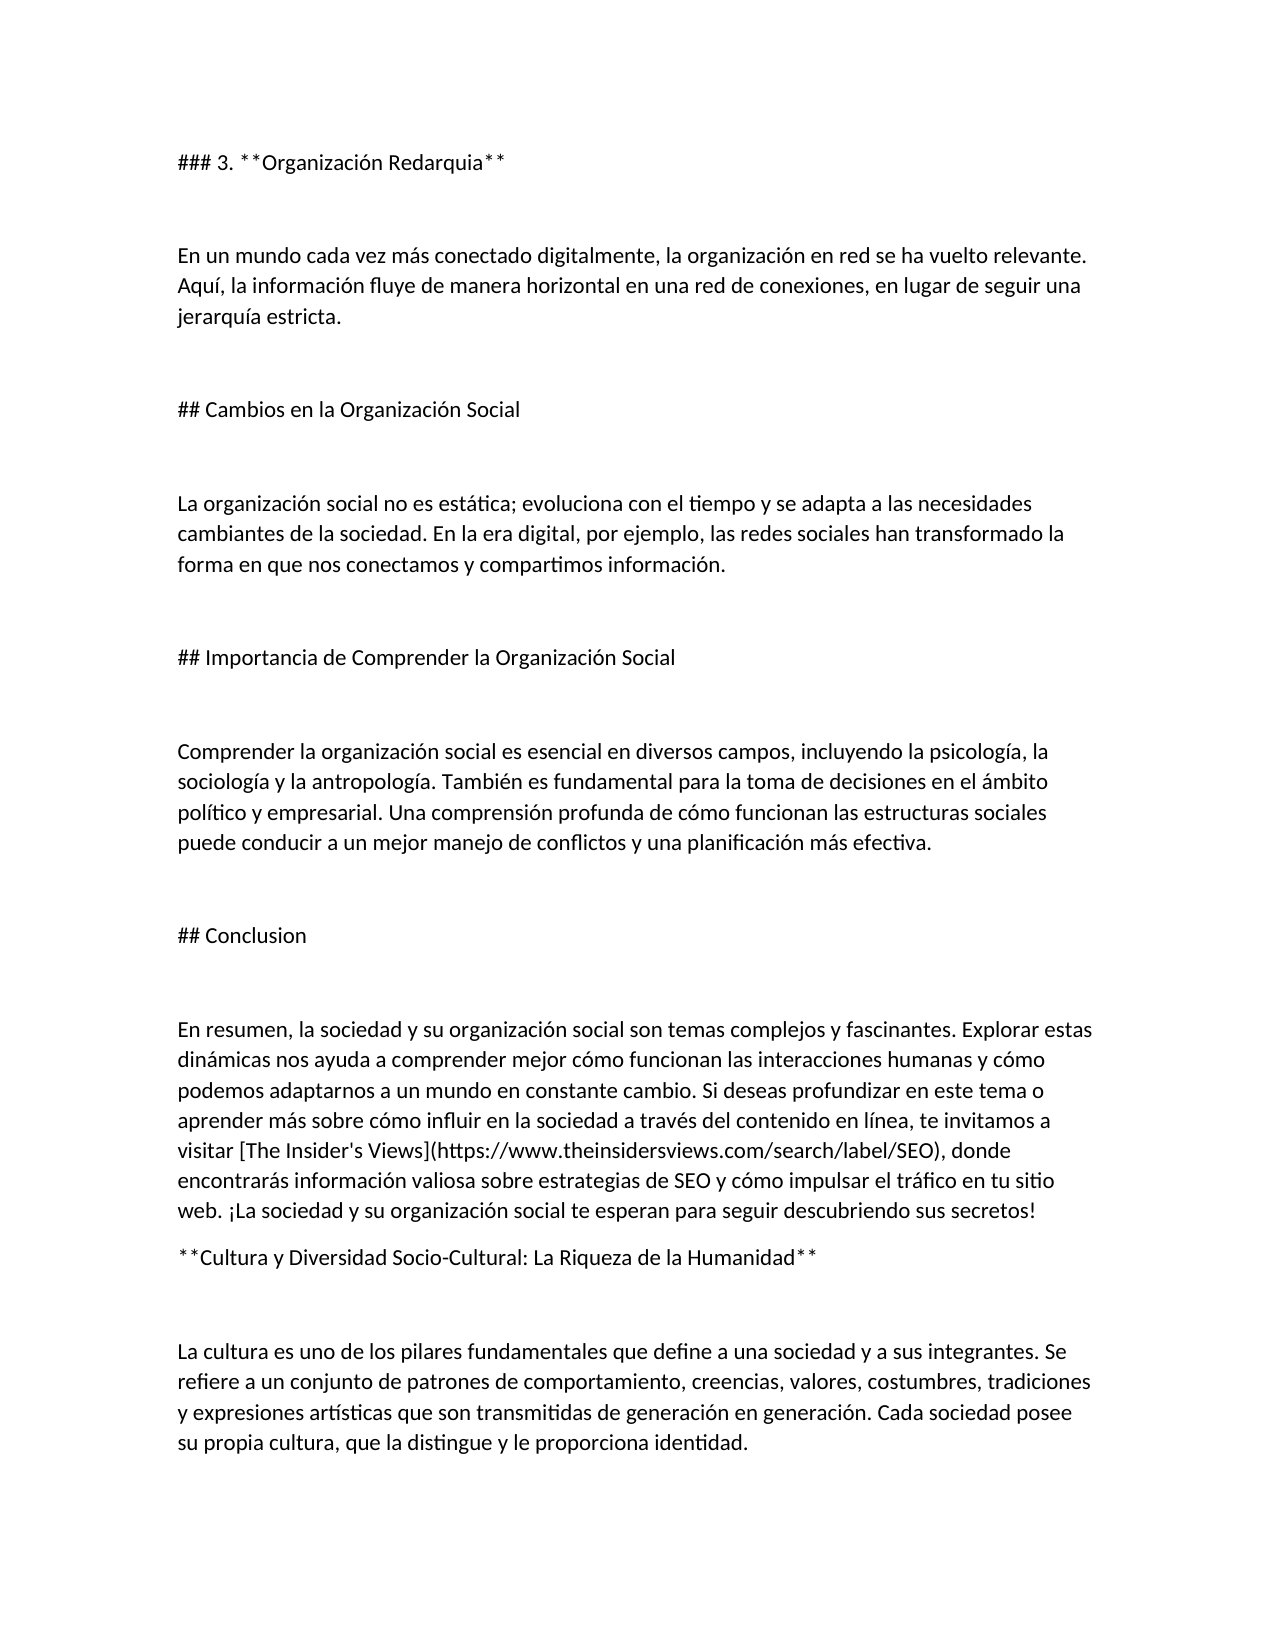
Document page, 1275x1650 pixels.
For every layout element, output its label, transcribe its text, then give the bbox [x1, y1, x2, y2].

text ## Importancia de Comprender la Organización Social [177, 643, 1098, 671]
text **Cultura y Diversidad Socio-Cultural: La Riqueza de la Humanidad** [177, 1243, 1098, 1271]
text En resumen, la sociedad y su organización social son temas complejos y fascinantes. Explorar estas dinámicas nos ayuda a comprender mejor cómo funcionan las interacciones humanas y cómo podemos adaptarnos a un mundo en constante cambio. Si deseas profundizar en este tema o aprender más sobre cómo influir en la sociedad a través del contenido en línea, te invitamos a visitar [The Insider's Views](https://www.theinsidersviews.com/search/label/SEO), donde encontrarás información valiosa sobre estrategias de SEO y cómo impulsar el tráfico en tu sitio web. ¡La sociedad y su organización social te esperan para seguir descubriendo sus secretos! [177, 1015, 1098, 1224]
text La organización social no es estática; evoluciona con el tiempo y se adapta a las necesidades cambiantes de la sociedad. En la era digital, por ejemplo, las redes sociales han transformado la forma en que nos conectamos y compartimos información. [177, 489, 1098, 578]
text Comprender la organización social es esencial en diversos campos, incluyendo la psicología, la sociología y la antropología. También es fundamental para la toma de decisiones en el ámbito político y empresarial. Una comprensión profunda de cómo funcionan las estructuras sociales puede conducir a un mejor manejo de conflictos y una planificación más efectiva. [177, 737, 1098, 856]
text ## Conclusion [177, 922, 1098, 949]
text ## Cambios en la Organización Social [177, 396, 1098, 423]
text En un mundo cada vez más conectado digitalmente, la organización en red se ha vuelto relevante. Aquí, la información fluye de manera horizontal en una red de conexiones, en lugar de seguir una jerarquía estricta. [177, 241, 1098, 330]
text ### 3. **Organización Redarquia** [177, 148, 1098, 176]
text La cultura es uno de los pilares fundamentales que define a una sociedad y a sus integrantes. Se refiere a un conjunto de patrones de comportamiento, creencias, valores, costumbres, tradiciones y expresiones artísticas que son transmitidas de generación en generación. Cada sociedad posee su propia cultura, que la distingue y le proporciona identidad. [177, 1337, 1098, 1456]
